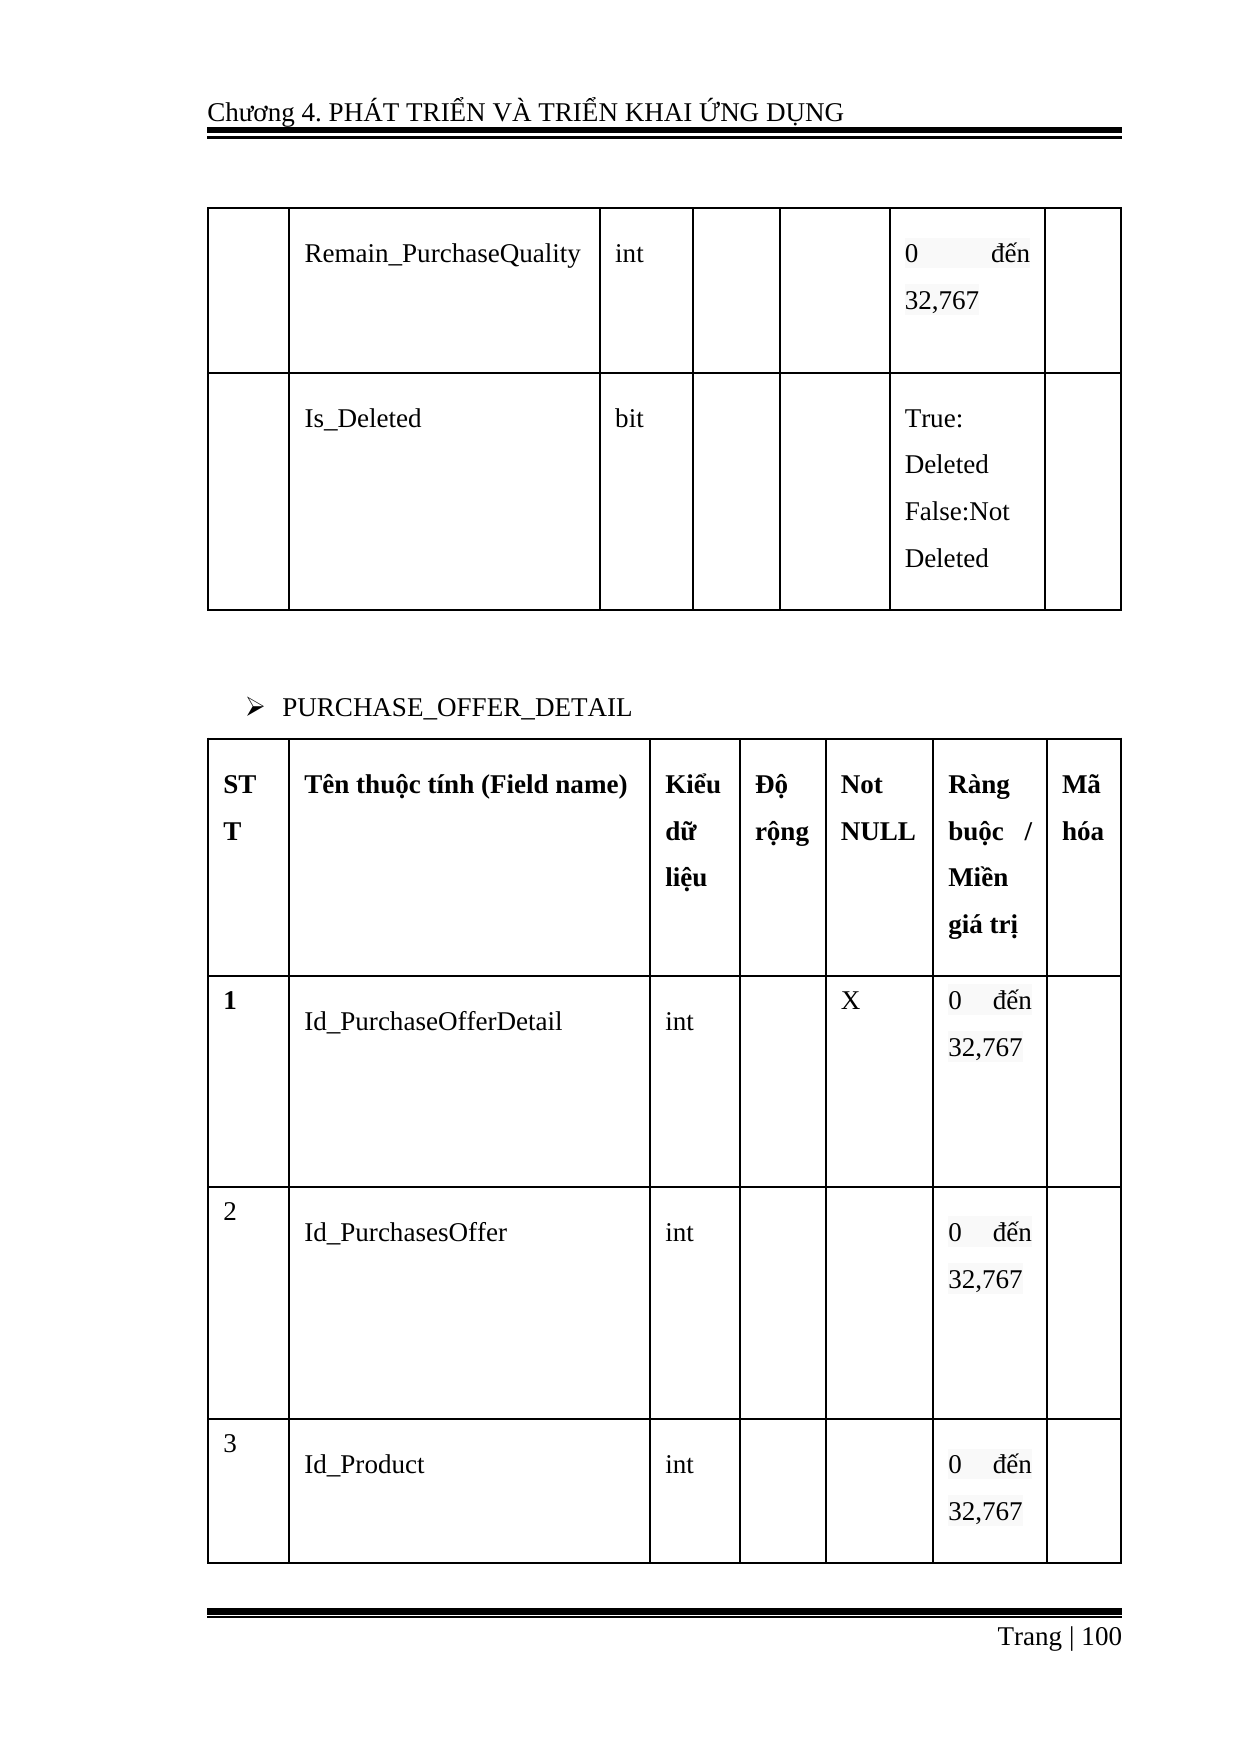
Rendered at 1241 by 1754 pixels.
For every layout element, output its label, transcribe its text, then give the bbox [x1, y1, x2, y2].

table_header Kiểu dữ liệu [651, 740, 739, 975]
table_cell [209, 374, 288, 609]
table_cell [741, 1420, 825, 1562]
table_cell 2 [209, 1188, 288, 1418]
table_cell [694, 374, 779, 609]
table_cell [1048, 1188, 1120, 1418]
table_cell bit [601, 374, 692, 609]
table_cell [827, 1188, 932, 1418]
list PURCHASE_OFFER_DETAIL [244, 691, 1122, 722]
table_cell Id_Product [290, 1420, 649, 1562]
table_cell 0 đến 32,767 [934, 1420, 1046, 1562]
table_cell 0 đến 32,767 [934, 1188, 1046, 1418]
table_header Tên thuộc tính (Field name) [290, 740, 649, 975]
table_cell 3 [209, 1420, 288, 1562]
table_cell [827, 1420, 932, 1562]
table_cell [209, 209, 288, 372]
table_cell True: Deleted False:Not Deleted [891, 374, 1044, 609]
table_cell int [601, 209, 692, 372]
table_cell int [651, 977, 739, 1186]
table_header Ràng buộc / Miền giá trị [934, 740, 1046, 975]
table_cell Id_PurchasesOffer [290, 1188, 649, 1418]
table_cell [1046, 209, 1120, 372]
table_cell 0 đến 32,767 [934, 977, 1046, 1186]
table_cell int [651, 1188, 739, 1418]
table_cell Remain_PurchaseQuality [290, 209, 599, 372]
table_cell X [827, 977, 932, 1186]
table_cell Is_Deleted [290, 374, 599, 609]
table_cell [781, 209, 889, 372]
table_header Độ rộng [741, 740, 825, 975]
table_cell 0 đến 32,767 [891, 209, 1044, 372]
table_header STT [209, 740, 288, 975]
table_header Mã hóa [1048, 740, 1120, 975]
table_header Not NULL [827, 740, 932, 975]
table_cell [694, 209, 779, 372]
table_cell int [651, 1420, 739, 1562]
table_cell [1048, 1420, 1120, 1562]
table_cell [1048, 977, 1120, 1186]
table_cell [741, 977, 825, 1186]
table_cell 1 [209, 977, 288, 1186]
table_cell [781, 374, 889, 609]
table_cell [1046, 374, 1120, 609]
table_cell Id_PurchaseOfferDetail [290, 977, 649, 1186]
table_cell [741, 1188, 825, 1418]
